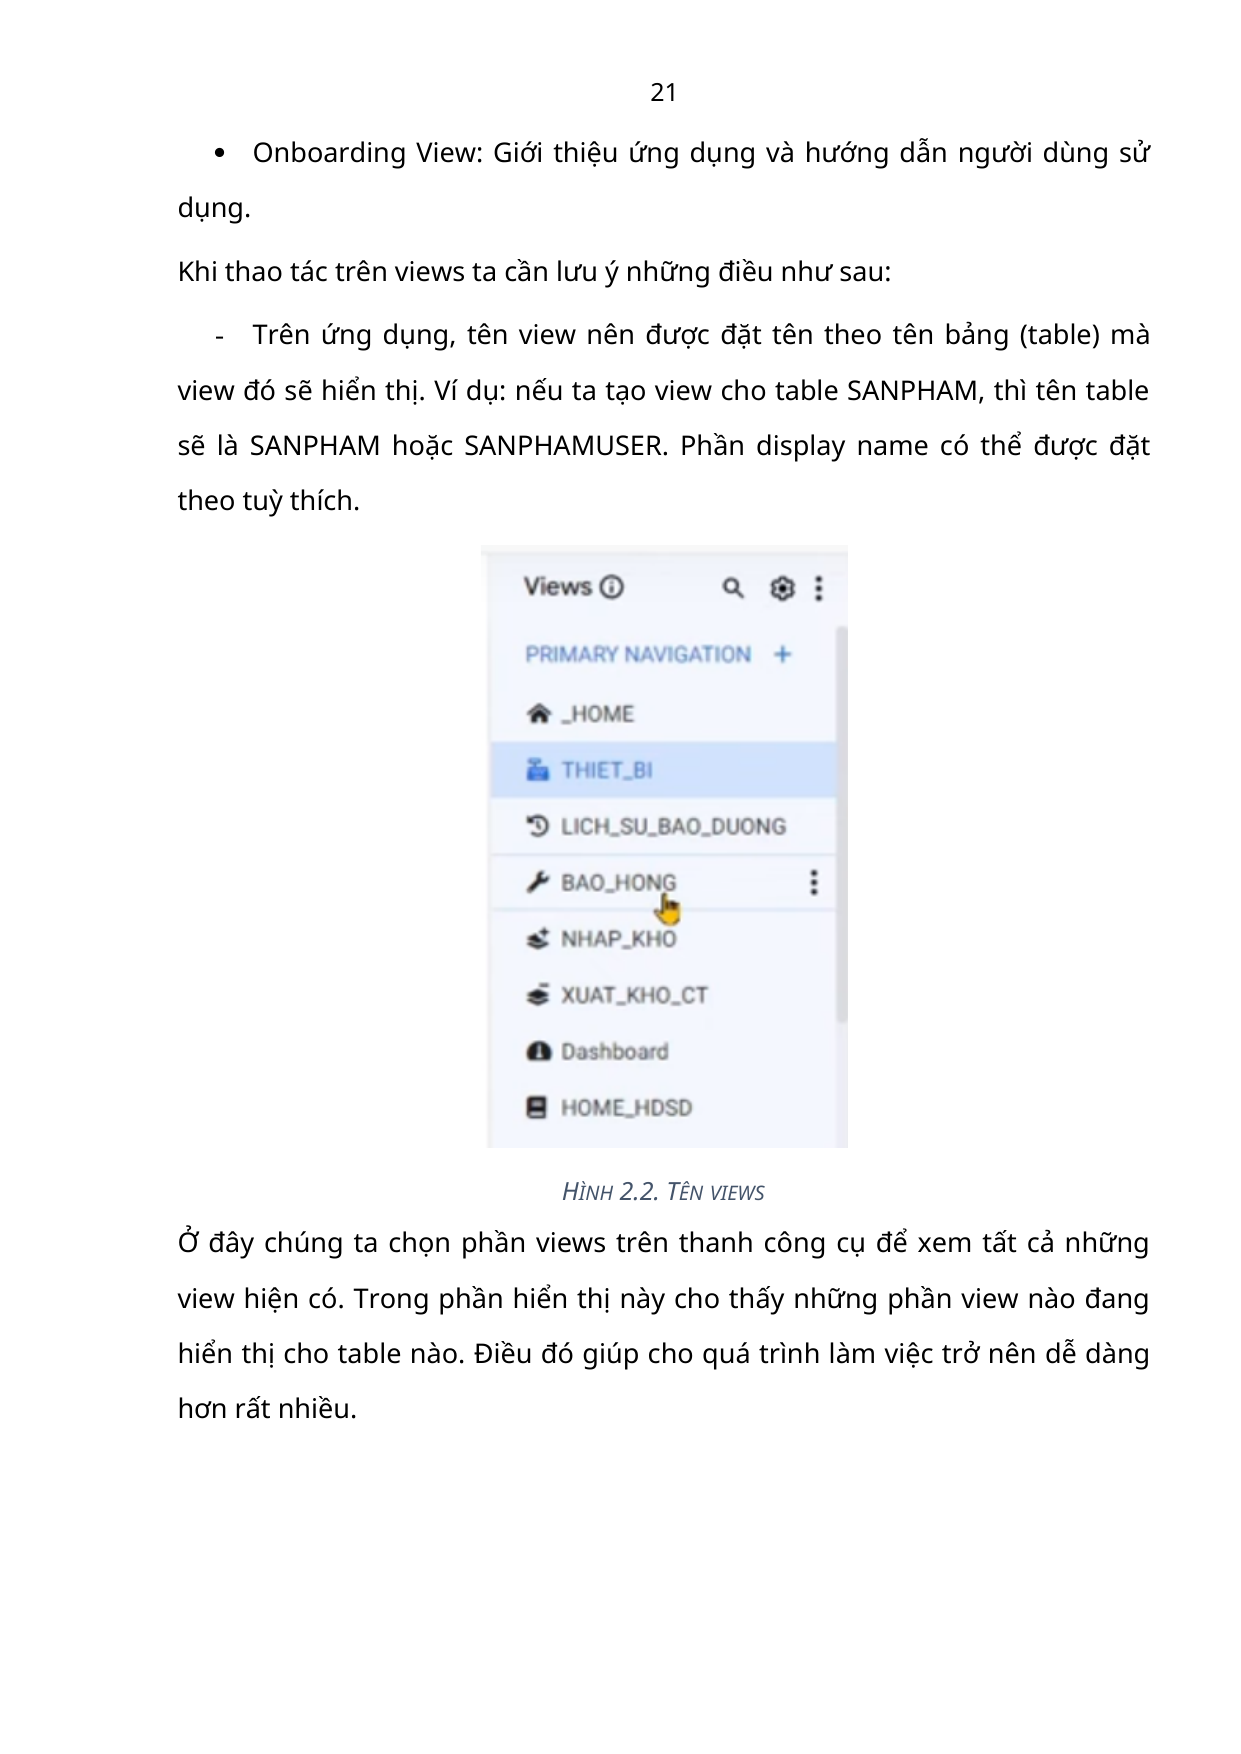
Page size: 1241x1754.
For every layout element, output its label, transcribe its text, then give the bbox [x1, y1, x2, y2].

list Trên ứng dụng, tên view nên được đặt tên theo tên bảng (table) mà view đó sẽ hiển thị. Ví dụ: nếu ta tạo view cho table SANPHAM, thì tên table sẽ là SANPHAM hoặc SANPHAMUSER. Phần display name có thể được đặt theo tuỳ thích. [177, 316, 1152, 518]
list Onboarding View: Giới thiệu ứng dụng và hướng dẫn người dùng sử dụng. [177, 133, 1152, 225]
text Khi thao tác trên views ta cần lưu ý những điều như sau: [177, 252, 1152, 289]
text Ở đây chúng ta chọn phần views trên thanh công cụ để xem tất cả những view hiện có. Trong phần hiển thị này cho thấy những phần view nào đang hiển thị cho table nào. Điều đó giúp cho quá trình làm việc trở nên dễ dàng hơn rất nhiều. [177, 1224, 1152, 1427]
picture [480, 545, 848, 1148]
text Hình 2.2. Tên views [177, 1173, 1152, 1207]
